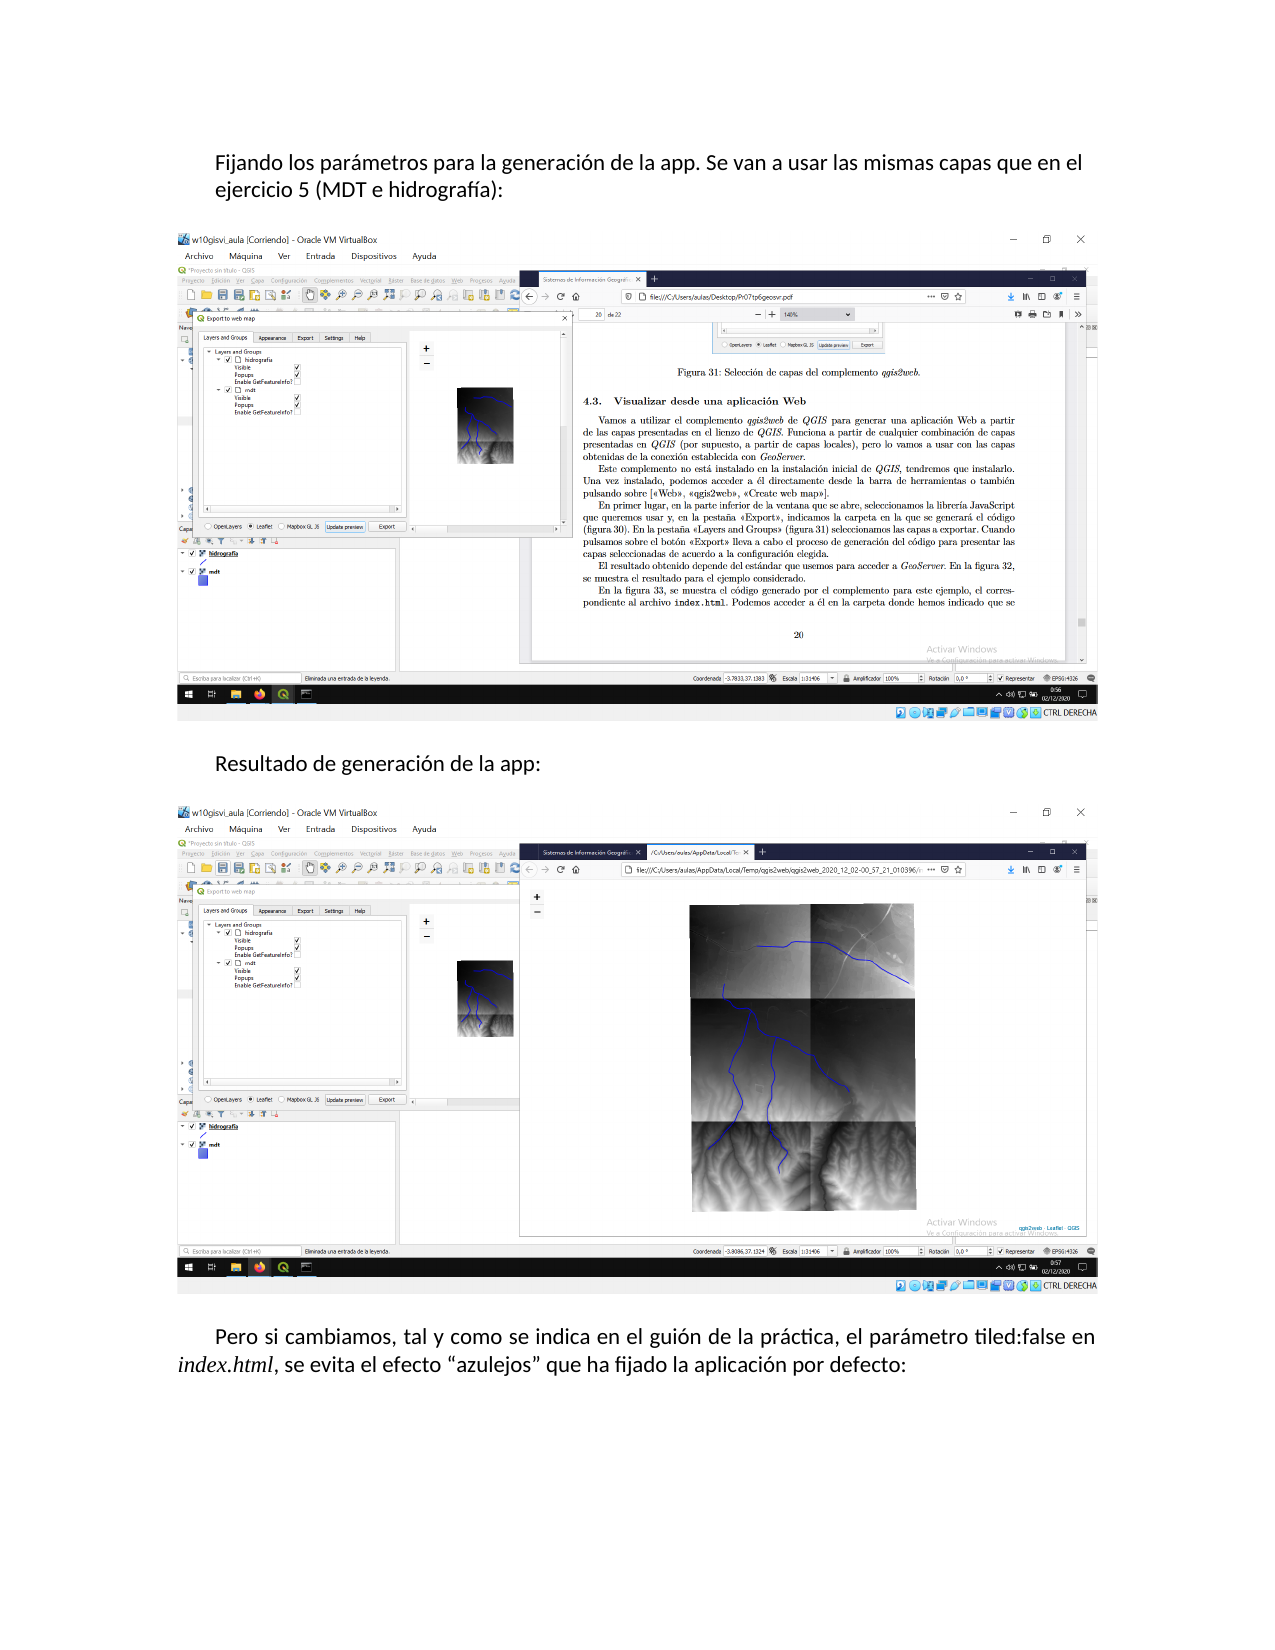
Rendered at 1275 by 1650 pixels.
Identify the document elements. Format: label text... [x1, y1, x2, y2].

picture [177, 231, 1098, 721]
picture [177, 804, 1098, 1294]
text Fijando los parámetros para la generación de la app. Se van a usar las mismas capas que en el ejercicio 5 (MDT e hidrografía): [215, 148, 1098, 204]
text Resultado de generación de la app: [177, 749, 1098, 777]
text Pero si cambiamos, tal y como se indica en el guión de la práctica, el parámetro tiled:false en index.html, se evita el efecto “azulejos” que ha fijado la aplicación por defecto: [177, 1322, 1098, 1378]
